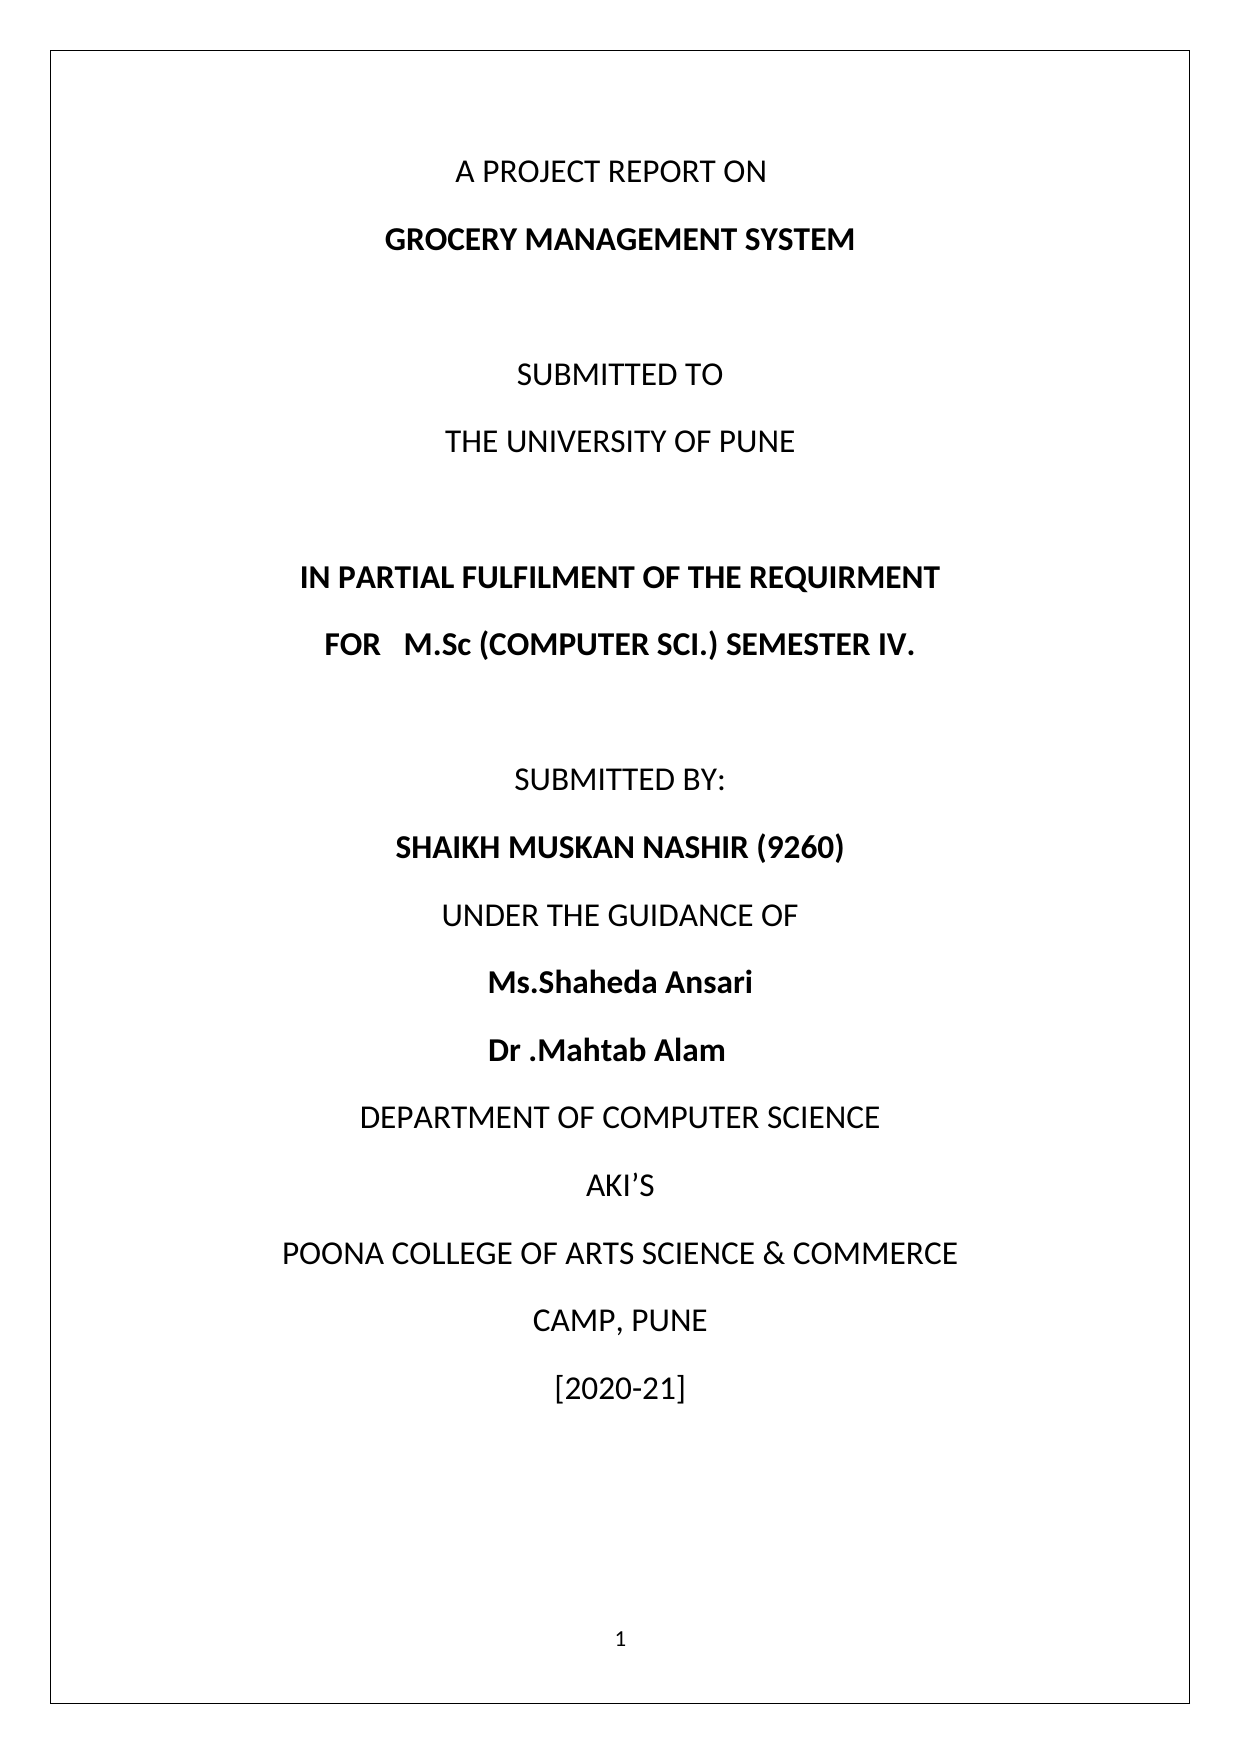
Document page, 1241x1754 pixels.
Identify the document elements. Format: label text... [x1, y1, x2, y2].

text SUBMITTED TO [150, 353, 1090, 393]
text SHAIKH MUSKAN NASHIR (9260) [150, 826, 1090, 867]
text A PROJECT REPORT ON [150, 150, 1090, 191]
text AKI’S [150, 1164, 1090, 1205]
text UNDER THE GUIDANCE OF [150, 894, 1090, 934]
text GROCERY MANAGEMENT SYSTEM [150, 218, 1090, 258]
text [2020-21] [150, 1367, 1090, 1408]
text DEPARTMENT OF COMPUTER SCIENCE [150, 1096, 1090, 1137]
text CAMP, PUNE [150, 1299, 1090, 1340]
text Ms.Shaheda Ansari [150, 961, 1090, 1002]
text IN PARTIAL FULFILMENT OF THE REQUIRMENT [150, 556, 1090, 596]
text POONA COLLEGE OF ARTS SCIENCE & COMMERCE [150, 1232, 1090, 1272]
text SUBMITTED BY: [150, 758, 1090, 799]
text FOR M.Sc (COMPUTER SCI.) SEMESTER IV. [150, 623, 1090, 664]
text THE UNIVERSITY OF PUNE [150, 420, 1090, 461]
text Dr .Mahtab Alam [150, 1029, 1090, 1069]
